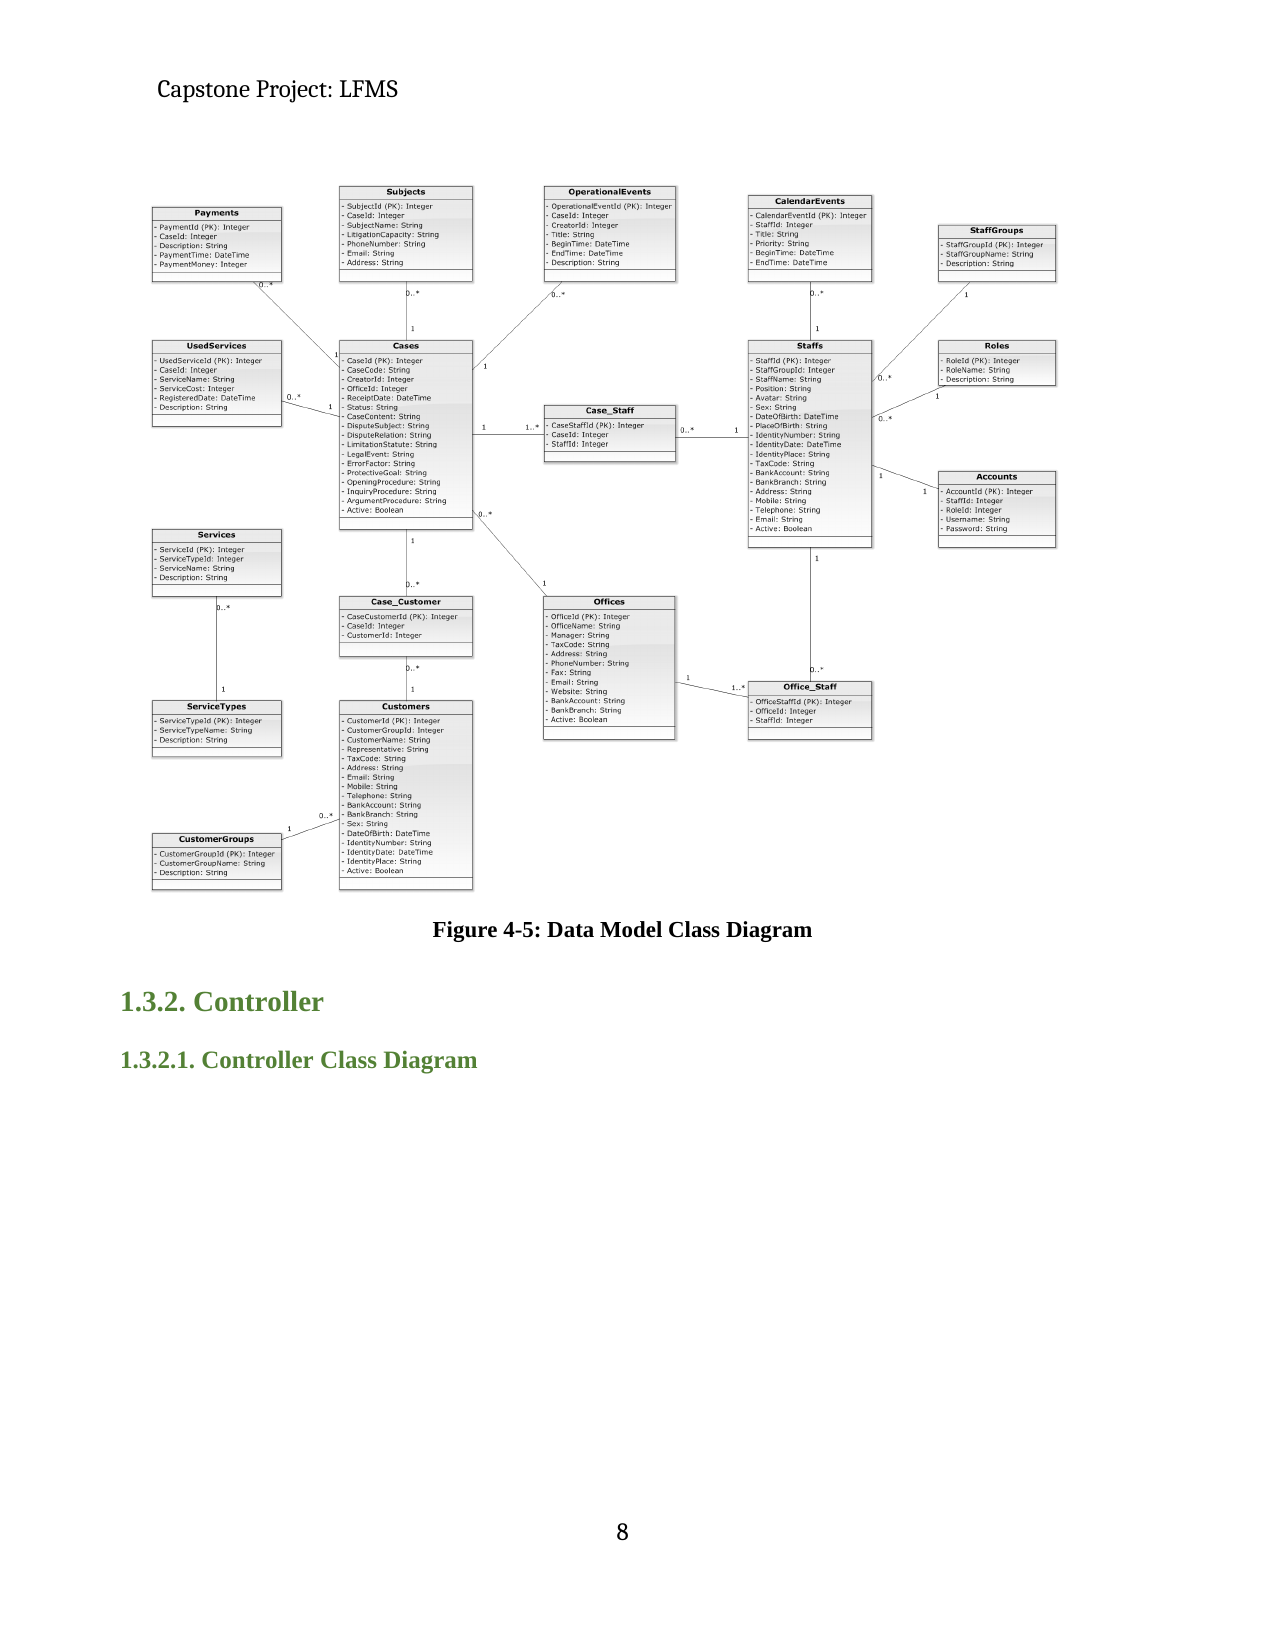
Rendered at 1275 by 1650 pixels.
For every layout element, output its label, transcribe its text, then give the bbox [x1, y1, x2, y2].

text Figure 4-5: Data Model Class Diagram [157, 916, 1087, 942]
subtitle Controller [120, 984, 1087, 1017]
subtitle Controller Class Diagram [120, 1045, 1087, 1073]
picture [145, 180, 1063, 897]
